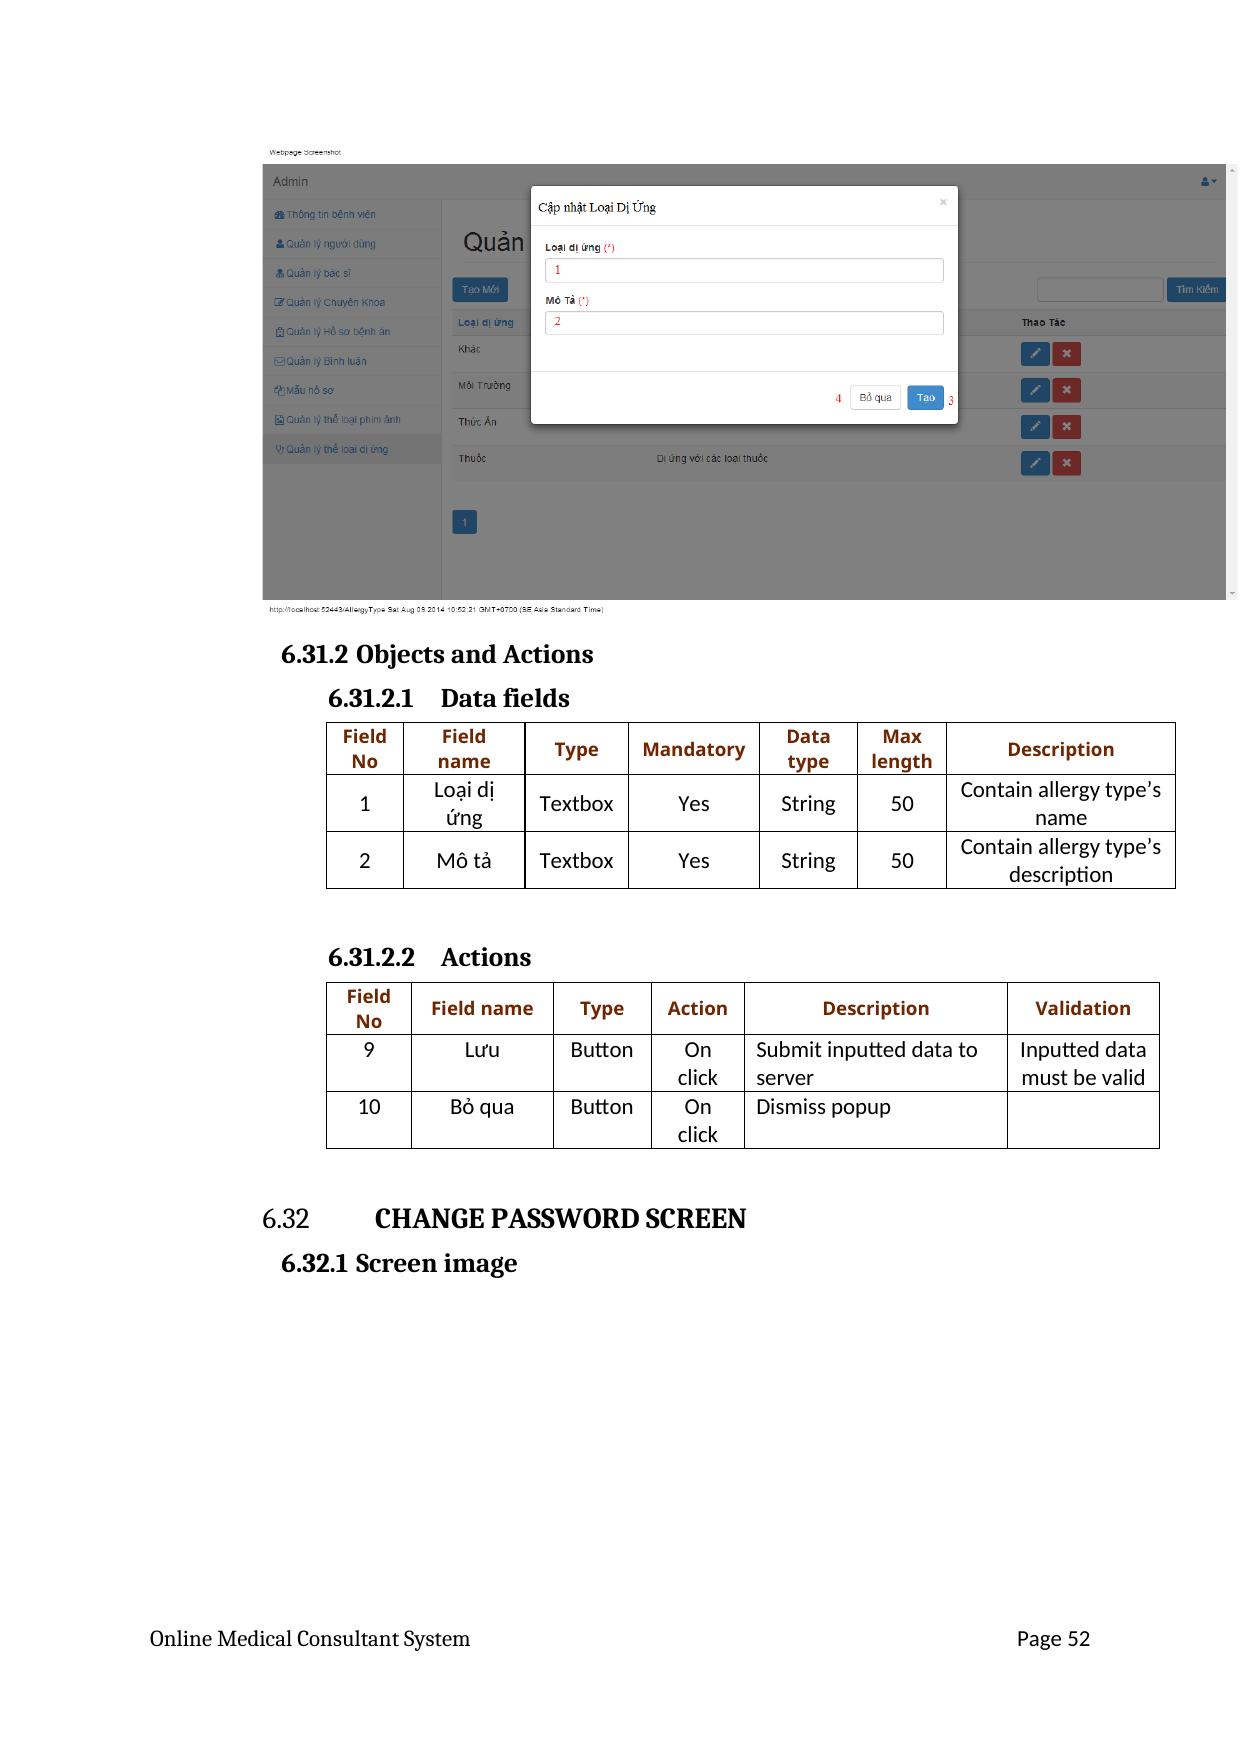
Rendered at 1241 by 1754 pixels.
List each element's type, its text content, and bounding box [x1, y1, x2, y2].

table_cell String [760, 775, 857, 831]
table_cell 50 [858, 832, 946, 888]
table_cell 1 [327, 775, 403, 831]
table_cell Yes [629, 832, 759, 888]
table_cell On click [652, 1035, 744, 1091]
subtitle Data fields [328, 683, 1090, 714]
table_header Type [554, 983, 651, 1034]
subtitle Objects and Actions [281, 639, 1090, 670]
table_header Validation [1008, 983, 1159, 1034]
table_cell Contain allergy type’s name [947, 775, 1175, 831]
table_cell 50 [858, 775, 946, 831]
table_header Mandatory [629, 723, 759, 774]
table_cell Contain allergy type’s description [947, 832, 1175, 888]
table_cell String [760, 832, 857, 888]
table_header Field name [412, 983, 553, 1034]
table_cell Button [554, 1035, 651, 1091]
table_cell Textbox [526, 832, 628, 888]
table_header Action [652, 983, 744, 1034]
subtitle CHANGE PASSWORD SCREEN [262, 1202, 1090, 1236]
table_header Field name [404, 723, 524, 774]
table_cell Mô tả [404, 832, 524, 888]
picture [262, 150, 1238, 614]
subtitle Actions [328, 942, 1090, 973]
table_header Field No [327, 723, 403, 774]
table_cell Dismiss popup [745, 1092, 1007, 1148]
table_cell 2 [327, 832, 403, 888]
table_header Description [947, 723, 1175, 774]
table_cell Submit inputted data to server [745, 1035, 1007, 1091]
table_cell 9 [327, 1035, 411, 1091]
table_header Field No [327, 983, 411, 1034]
table_cell Inputted data must be valid [1008, 1035, 1159, 1091]
table_cell 10 [327, 1092, 411, 1148]
table_cell Button [554, 1092, 651, 1148]
table_header Description [745, 983, 1007, 1034]
table_cell On click [652, 1092, 744, 1148]
table_header Data type [760, 723, 857, 774]
subtitle Screen image [281, 1248, 1090, 1279]
table_cell Lưu [412, 1035, 553, 1091]
table_cell Yes [629, 775, 759, 831]
table_cell [1008, 1092, 1159, 1148]
table_cell Loại dị ứng [404, 775, 524, 831]
table_header Max length [858, 723, 946, 774]
table_cell Bỏ qua [412, 1092, 553, 1148]
table_cell Textbox [526, 775, 628, 831]
table_header Type [526, 723, 628, 774]
